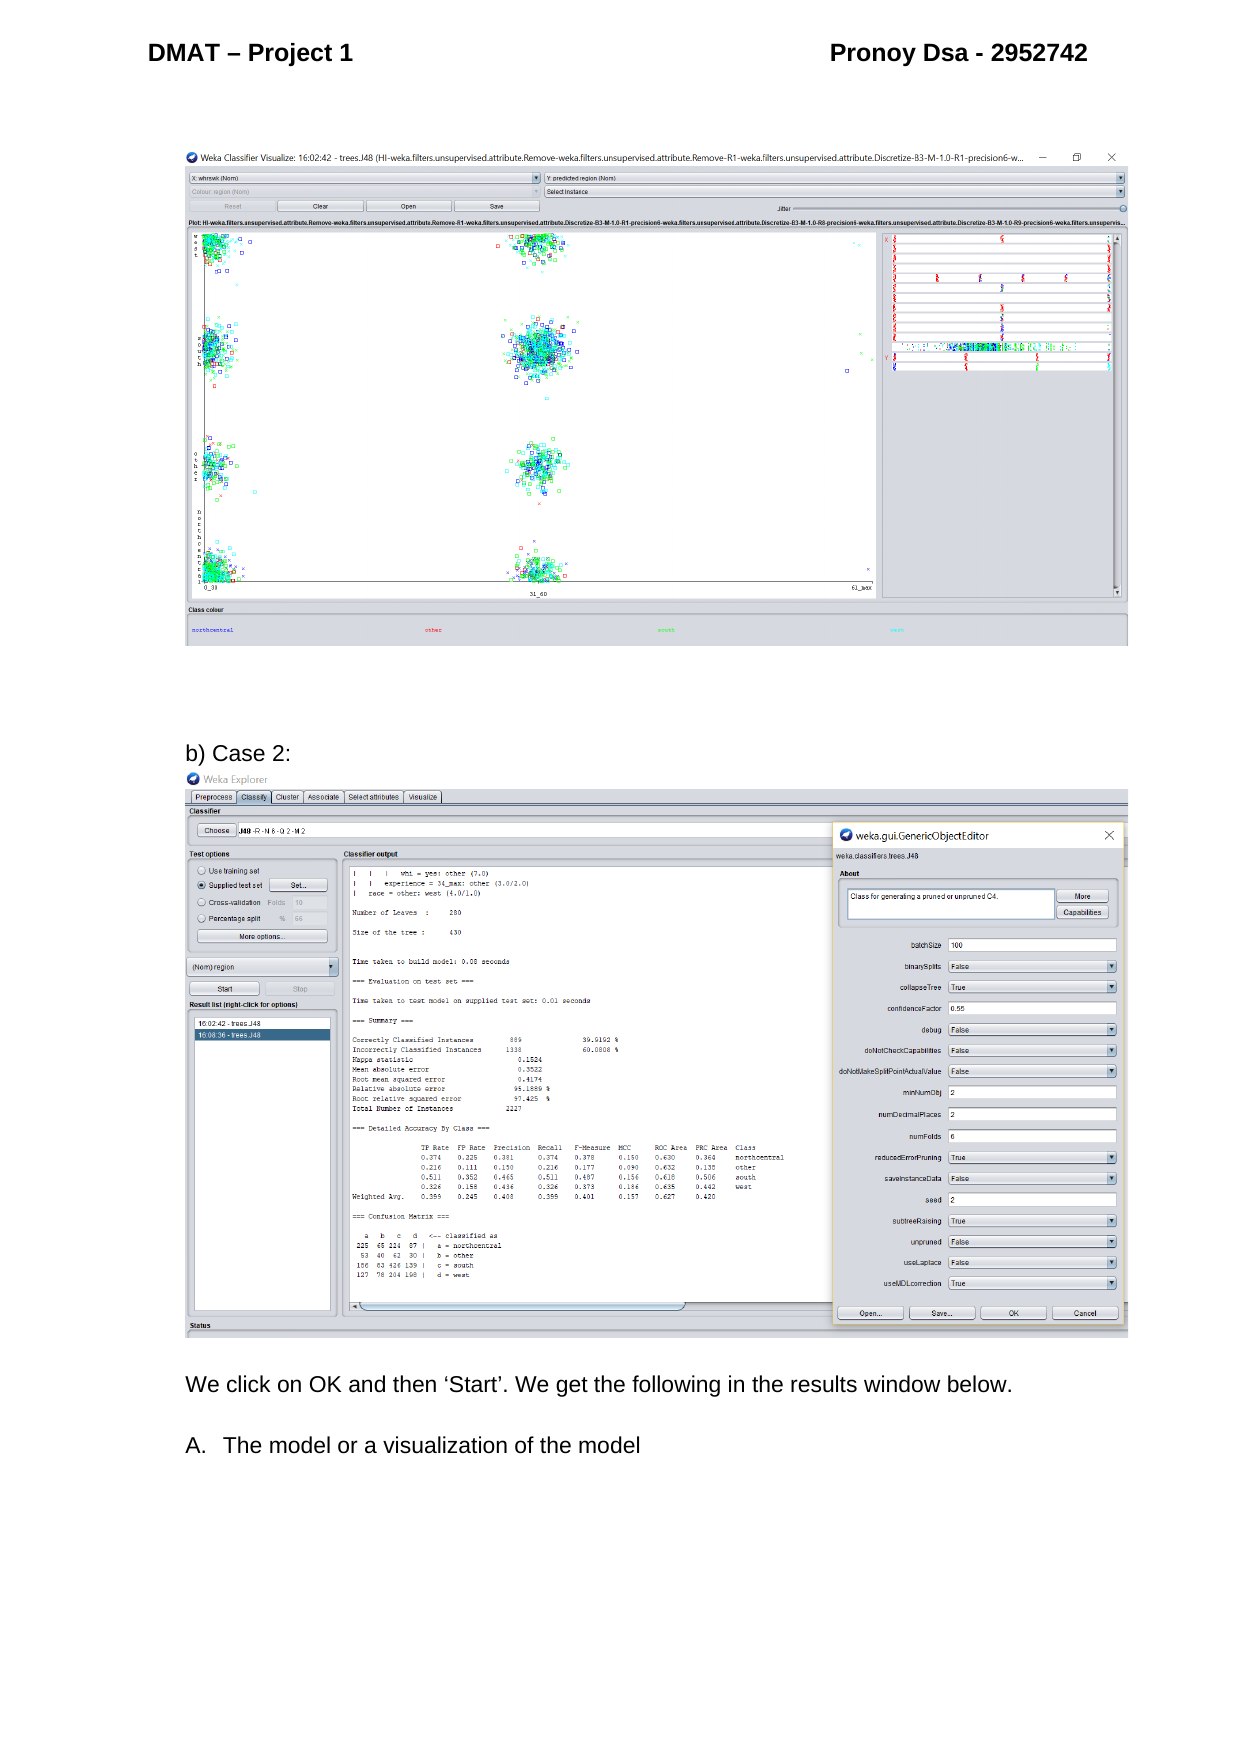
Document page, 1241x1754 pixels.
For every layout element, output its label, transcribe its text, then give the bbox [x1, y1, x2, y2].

text b) Case 2: [185, 740, 1090, 767]
picture [185, 770, 1129, 1338]
picture [185, 150, 1129, 646]
text We click on OK and then ‘Start’. We get the following in the results window below. [185, 1371, 1090, 1398]
text A. The model or a visualization of the model [185, 1432, 1090, 1458]
